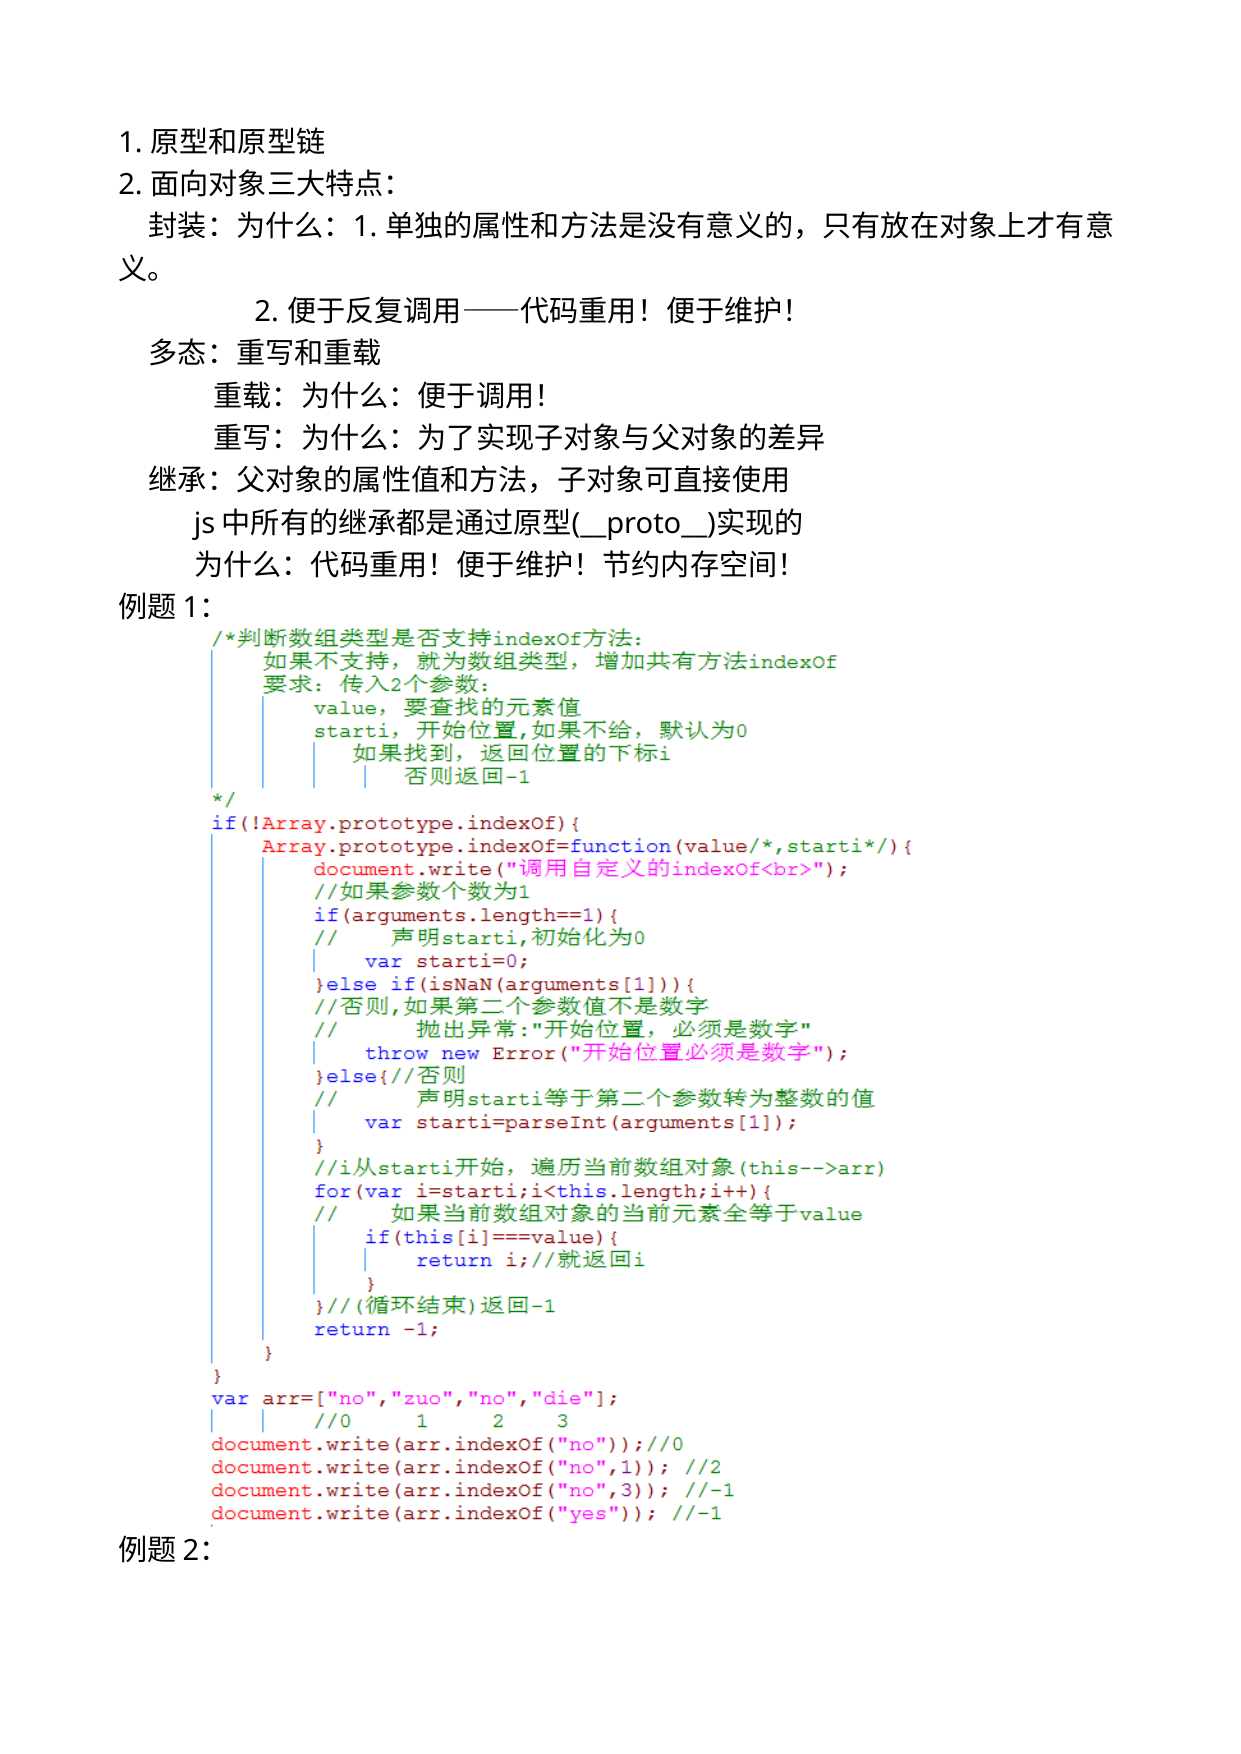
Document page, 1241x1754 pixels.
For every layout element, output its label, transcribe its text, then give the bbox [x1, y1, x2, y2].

text 封装：为什么：1. 单独的属性和方法是没有意义的，只有放在对象上才有意义。 [118, 203, 1122, 288]
text 继承：父对象的属性值和方法，子对象可直接使用 [118, 457, 1122, 499]
text 多态：重写和重载 [118, 330, 1122, 372]
text 重载：为什么：便于调用！ [118, 372, 1122, 414]
text 例题1： [118, 584, 1122, 626]
picture [201, 626, 922, 1527]
text 例题2： [118, 1526, 1122, 1569]
text 为什么：代码重用！便于维护！节约内存空间！ [118, 542, 1122, 584]
text 2. 便于反复调用——代码重用！便于维护！ [118, 288, 1122, 330]
text 1. 原型和原型链 [118, 118, 1122, 161]
text js中所有的继承都是通过原型(__proto__)实现的 [118, 499, 1122, 542]
text 重写：为什么：为了实现子对象与父对象的差异 [118, 414, 1122, 457]
text 2. 面向对象三大特点： [118, 161, 1122, 203]
